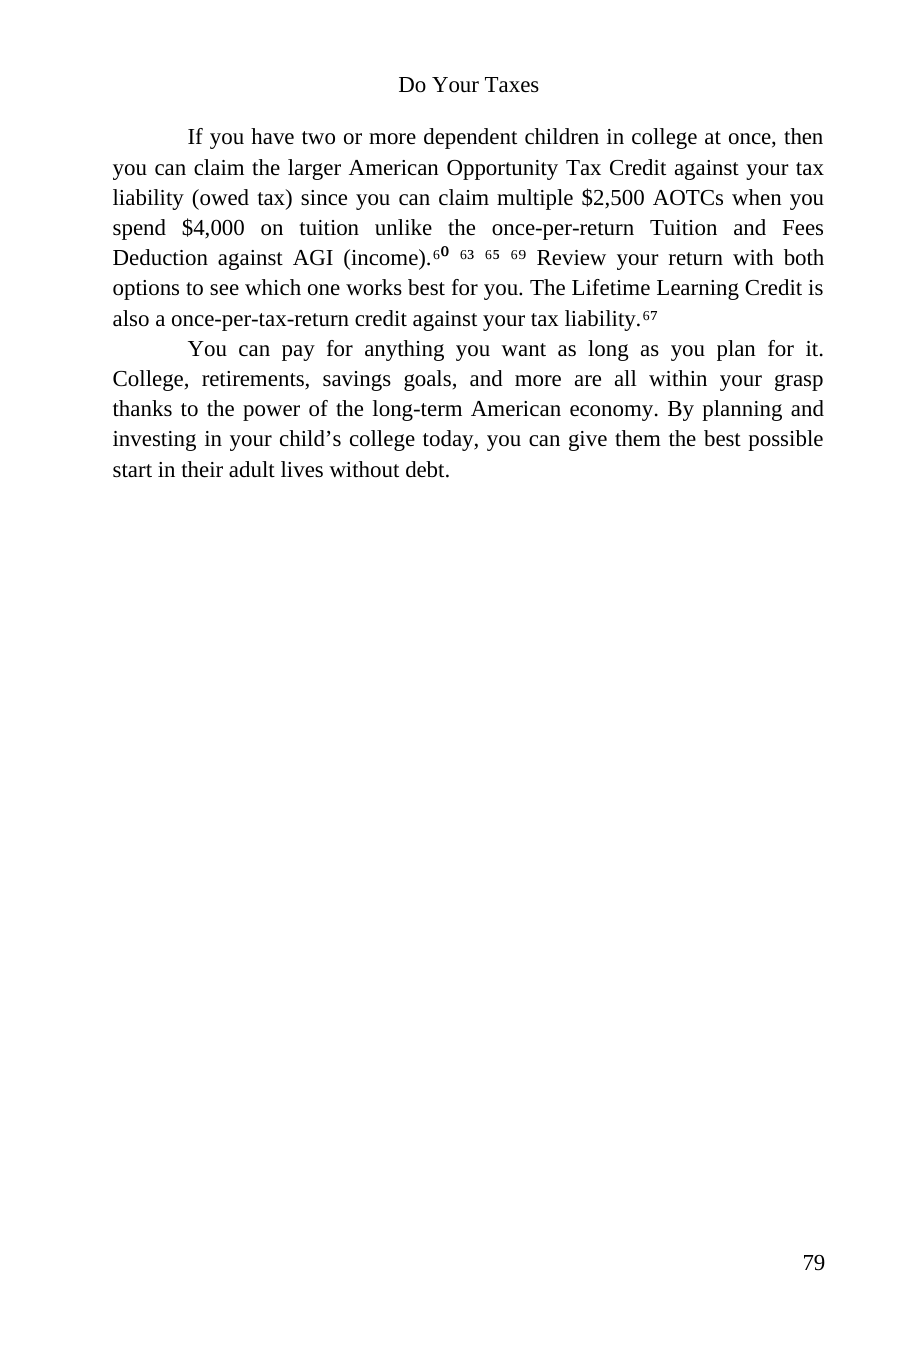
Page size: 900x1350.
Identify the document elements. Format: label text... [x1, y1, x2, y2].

text You can pay for anything you want as long as you plan for it. College, retirements, savings goals, and more are all within your grasp thanks to the power of the long-term American economy. By planning and investing in your child’s college today, you can give them the best possible start in their adult lives without debt. [112, 335, 825, 482]
text If you have two or more dependent children in college at once, then you can claim the larger American Opportunity Tax Credit against your tax liability (owed tax) since you can claim multiple $2,500 AOTCs when you spend $4,000 on tuition unlike the once-per-return Tuition and Fees Deduction against AGI (income).⁶⁰ ⁶³ ⁶⁵ ⁶⁹ Review your return with both options to see which one works best for you. The Lifetime Learning Credit is also a once-per-tax-return credit against your tax liability.⁶⁷ [112, 123, 825, 331]
